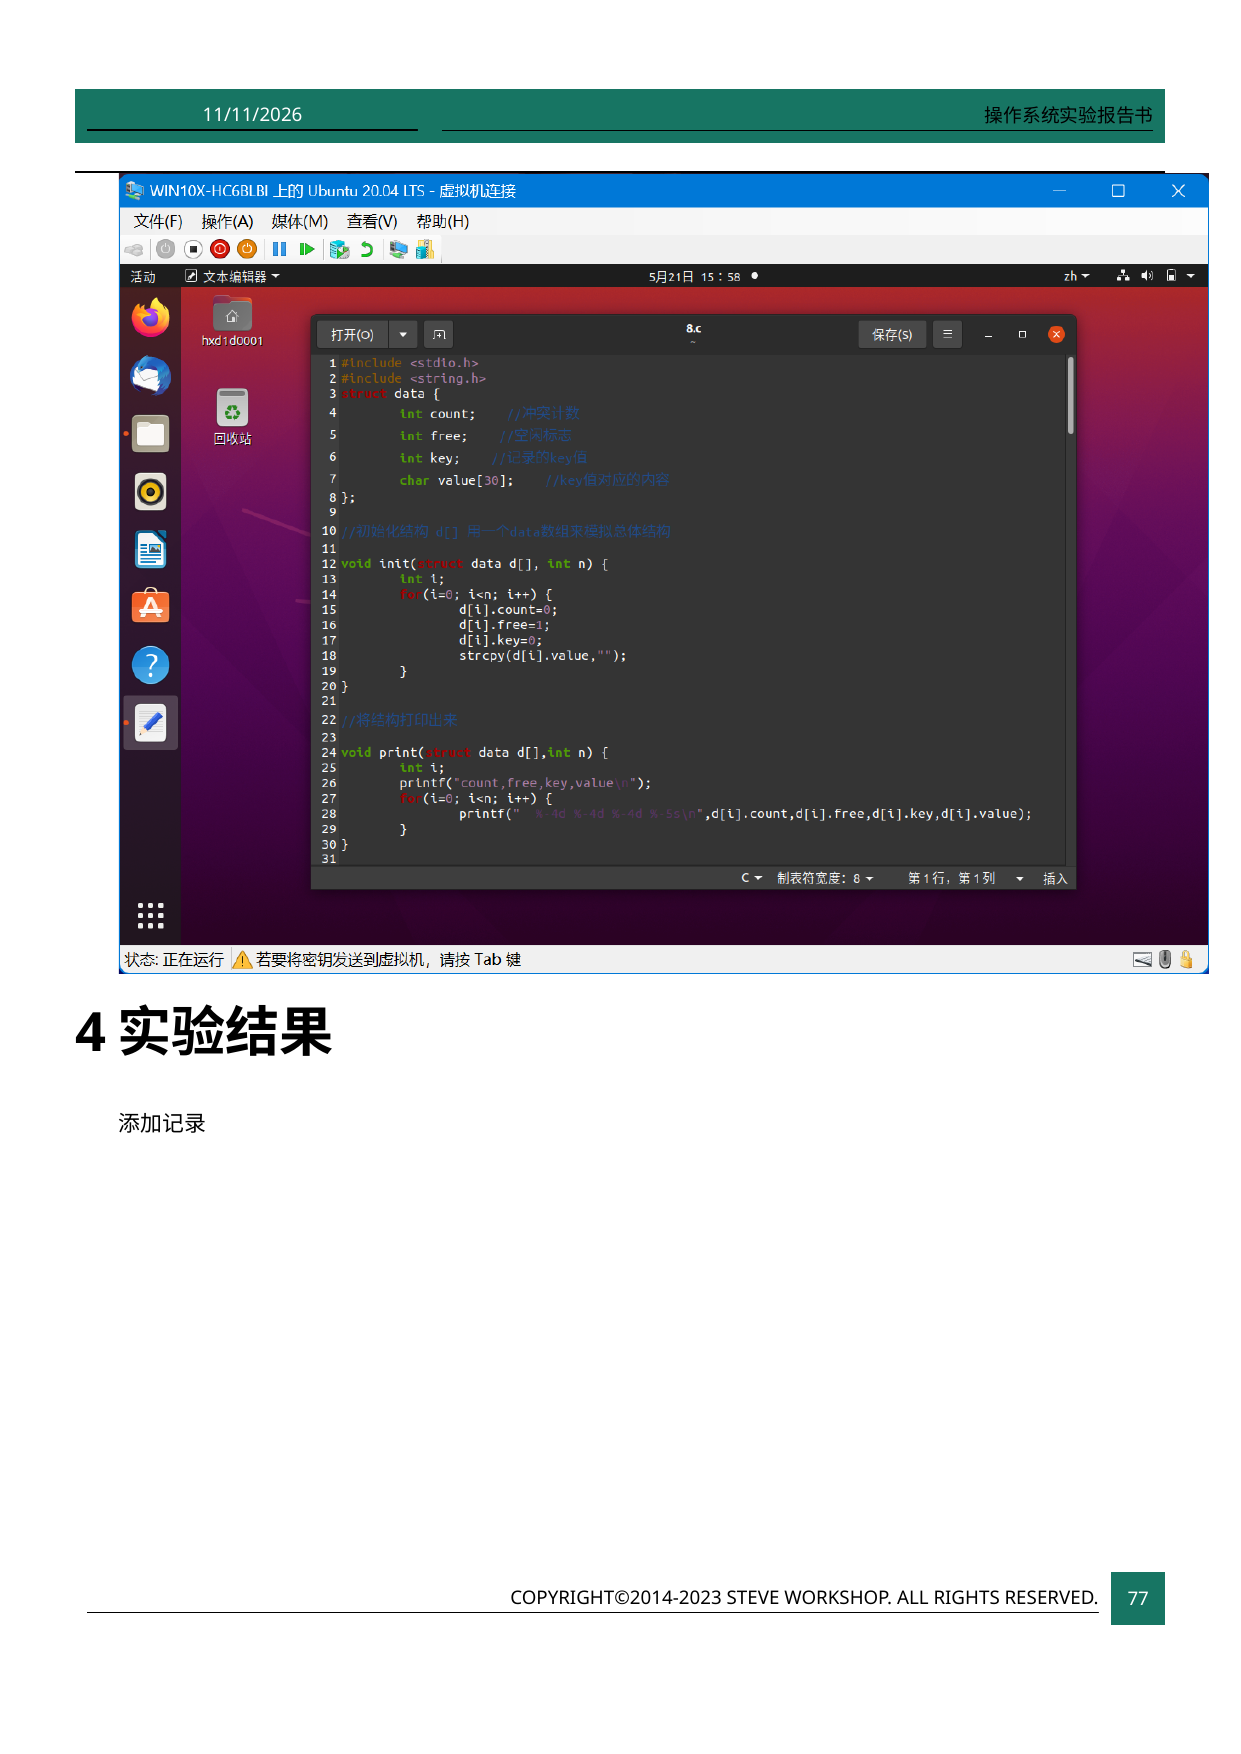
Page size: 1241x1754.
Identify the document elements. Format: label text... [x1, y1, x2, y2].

text 添加记录 [75, 1106, 1165, 1138]
text 4实验结果 [75, 988, 1165, 1067]
picture [118, 173, 1209, 974]
